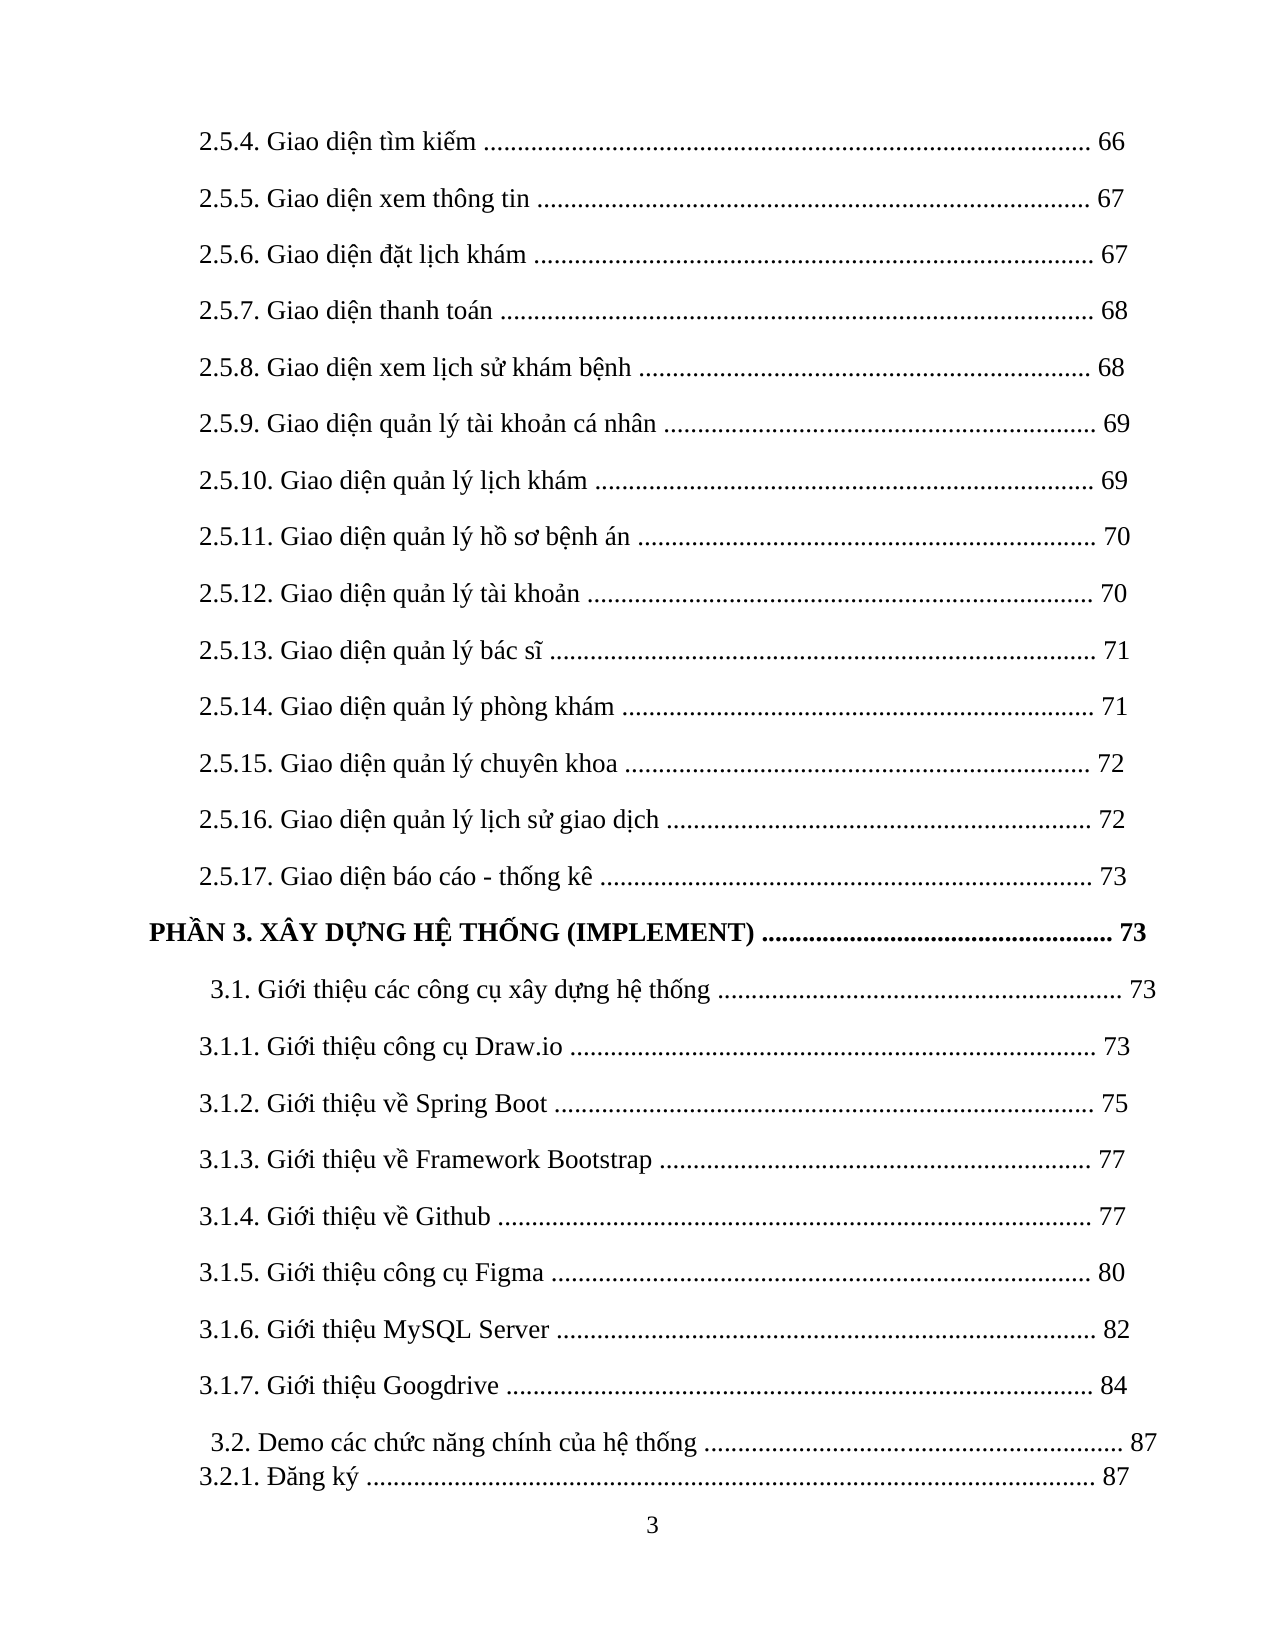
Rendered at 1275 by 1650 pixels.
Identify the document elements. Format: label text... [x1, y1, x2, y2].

text 3.2. Demo các chức năng chính của hệ thống .............................................................. 87 [149, 1426, 1157, 1458]
text 3.1.4. Giới thiệu về Github ........................................................................................ 77 [199, 1200, 1188, 1231]
text 3.1.7. Giới thiệu Googdrive ....................................................................................... 84 [199, 1369, 1188, 1400]
text 2.5.6. Giao diện đặt lịch khám ................................................................................... 67 [199, 238, 1188, 269]
text 2.5.13. Giao diện quản lý bác sĩ ................................................................................. 71 [199, 634, 1188, 665]
text 3.1.6. Giới thiệu MySQL Server ................................................................................ 82 [199, 1313, 1188, 1344]
text 2.5.14. Giao diện quản lý phòng khám ...................................................................... 71 [199, 690, 1188, 722]
text 3.1.3. Giới thiệu về Framework Bootstrap ................................................................ 77 [199, 1143, 1188, 1174]
text 3.1.2. Giới thiệu về Spring Boot ................................................................................ 75 [199, 1087, 1188, 1118]
text 2.5.11. Giao diện quản lý hồ sơ bệnh án .................................................................... 70 [199, 521, 1188, 552]
text 3.1.5. Giới thiệu công cụ Figma ................................................................................ 80 [199, 1256, 1188, 1287]
text 3.2.1. Đăng ký ............................................................................................................ 87 [199, 1460, 1188, 1491]
text 2.5.15. Giao diện quản lý chuyên khoa ..................................................................... 72 [199, 747, 1188, 778]
text 2.5.9. Giao diện quản lý tài khoản cá nhân ................................................................ 69 [199, 407, 1188, 438]
text 2.5.12. Giao diện quản lý tài khoản ........................................................................... 70 [199, 577, 1188, 608]
text 2.5.10. Giao diện quản lý lịch khám .......................................................................... 69 [199, 464, 1188, 495]
text 2.5.4. Giao diện tìm kiếm .......................................................................................... 66 [199, 125, 1188, 156]
text 3.1. Giới thiệu các công cụ xây dựng hệ thống ............................................................ 73 [149, 973, 1157, 1004]
text 2.5.8. Giao diện xem lịch sử khám bệnh ................................................................... 68 [199, 351, 1188, 382]
text 2.5.16. Giao diện quản lý lịch sử giao dịch ............................................................... 72 [199, 803, 1188, 834]
text 2.5.17. Giao diện báo cáo - thống kê ......................................................................... 73 [199, 859, 1188, 891]
text PHẦN 3. XÂY DỰNG HỆ THỐNG (IMPLEMENT) .................................................... 73 [149, 916, 1208, 948]
text 2.5.7. Giao diện thanh toán ........................................................................................ 68 [199, 294, 1188, 326]
text 2.5.5. Giao diện xem thông tin .................................................................................. 67 [199, 182, 1188, 213]
text 3.1.1. Giới thiệu công cụ Draw.io .............................................................................. 73 [199, 1031, 1188, 1062]
